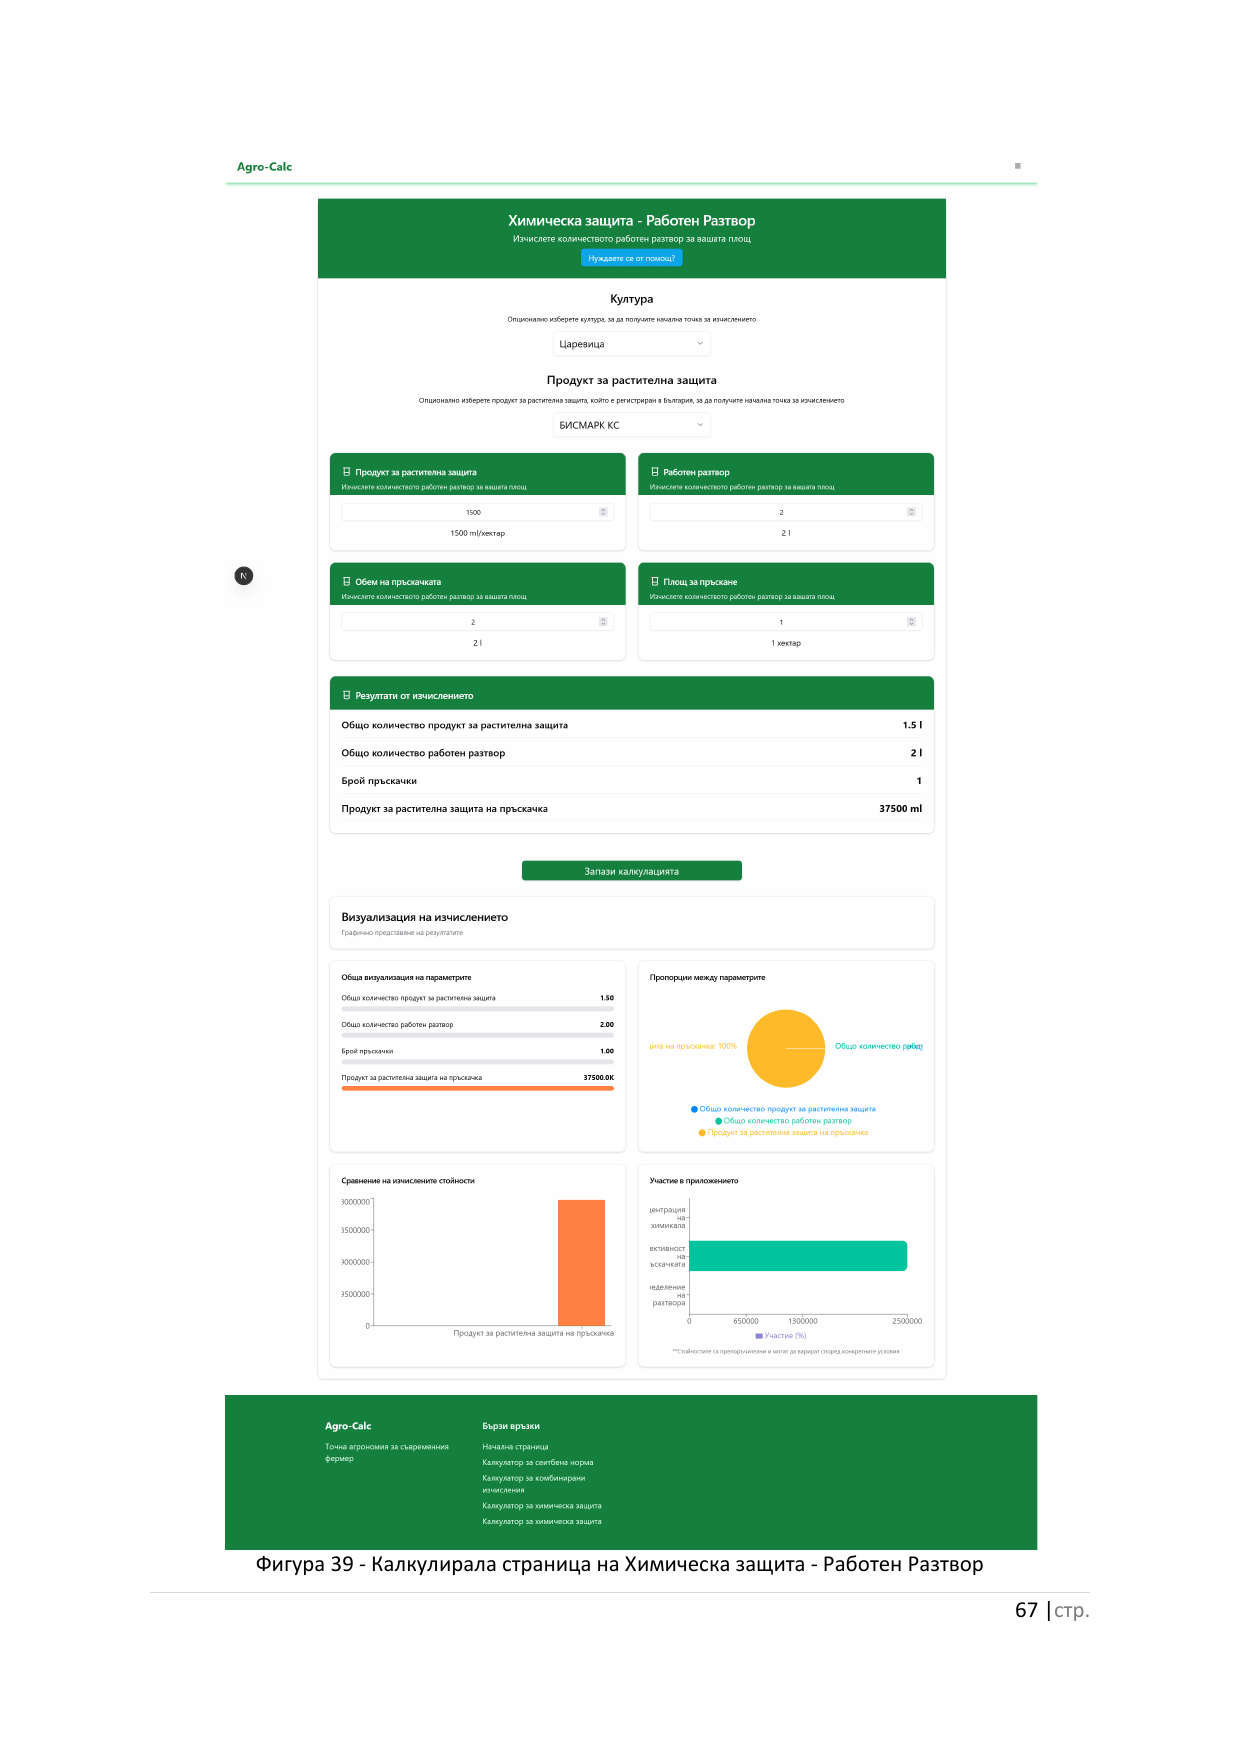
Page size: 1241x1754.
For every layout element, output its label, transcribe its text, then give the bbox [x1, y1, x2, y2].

picture [225, 150, 1038, 1550]
text Фигура 39 - Калкулирала страница на Химическа защита - Работен Разтвор [150, 1549, 1090, 1578]
